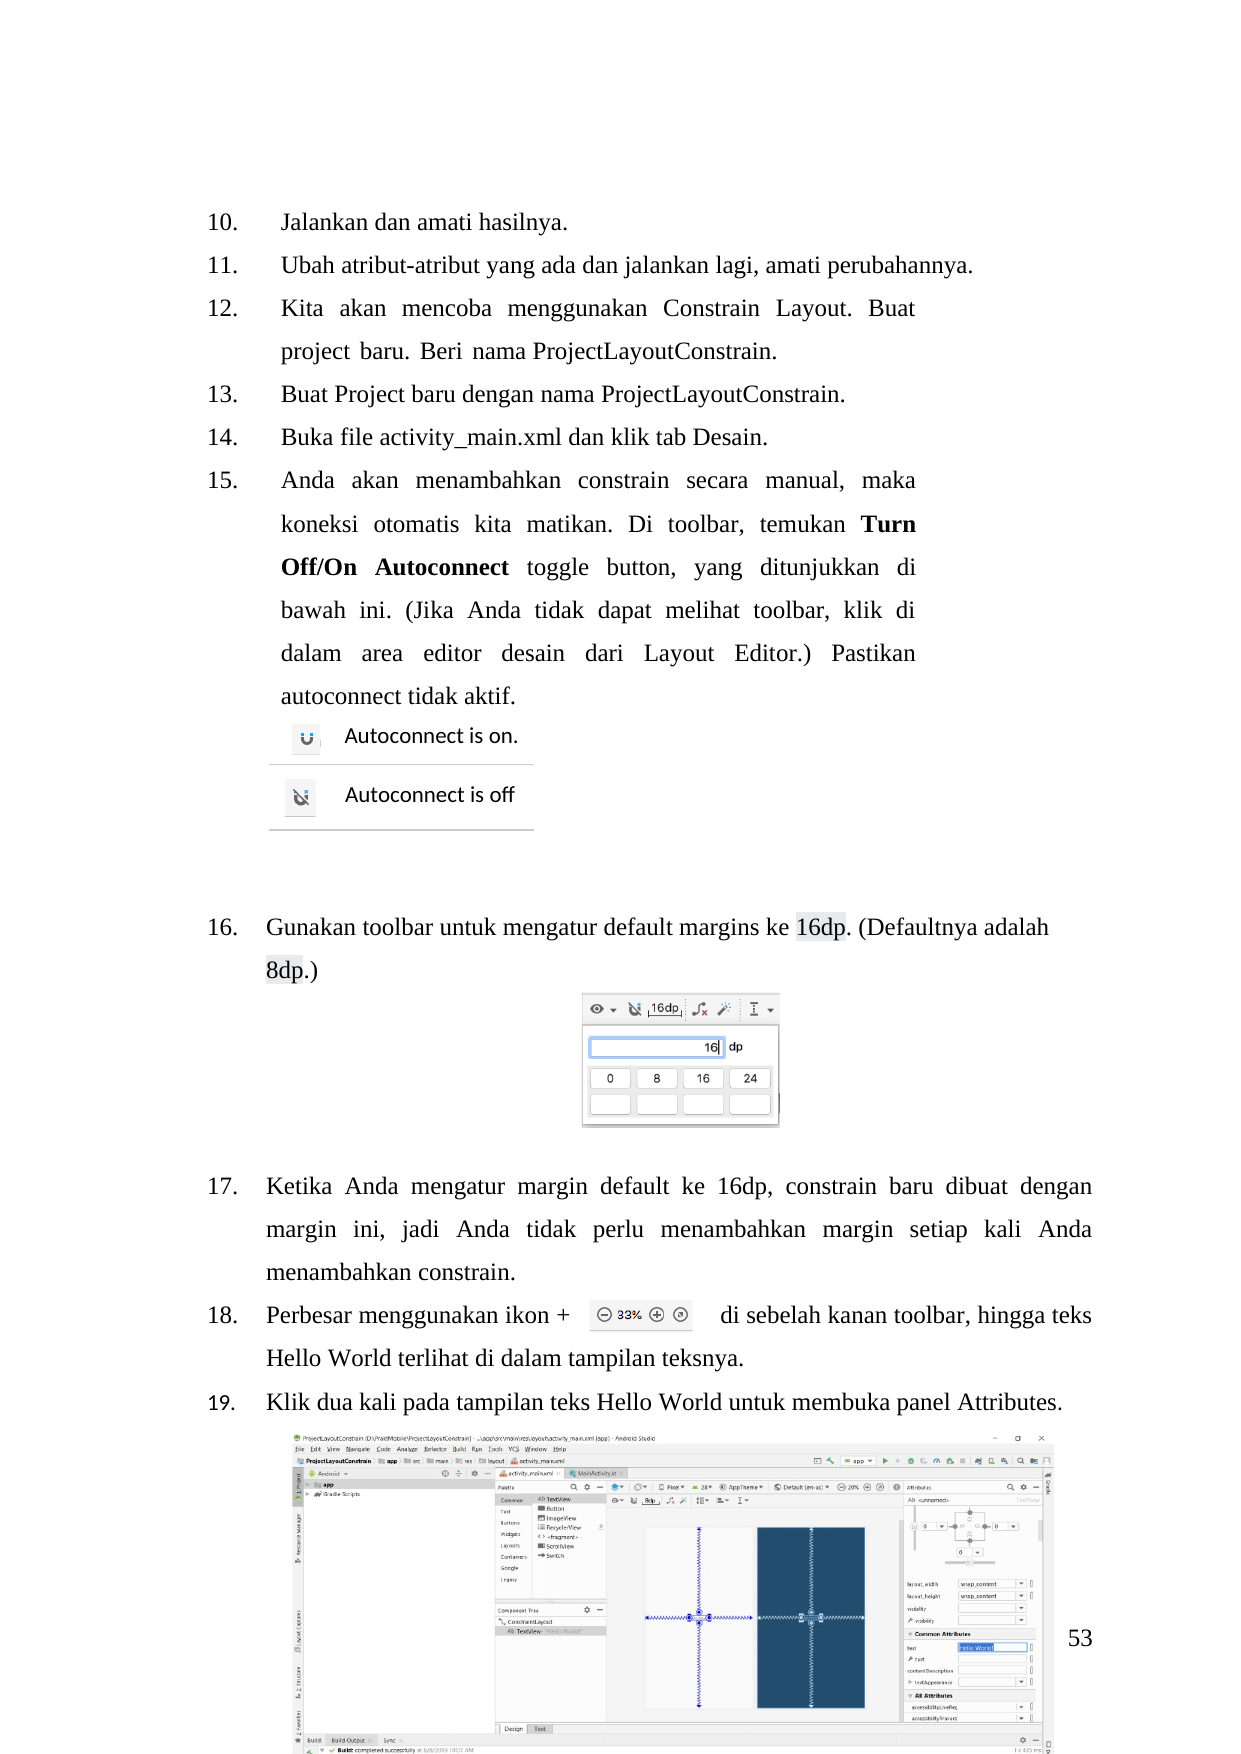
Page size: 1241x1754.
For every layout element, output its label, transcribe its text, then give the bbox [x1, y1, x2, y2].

picture [292, 724, 321, 755]
list Klik dua kali pada tampilan teks Hello World untuk membuka panel Attributes. [207, 1387, 1093, 1416]
list Buka file activity_main.xml dan klik tab Desain. [207, 422, 1092, 451]
list Jalankan dan amati hasilnya. [207, 207, 1092, 236]
picture [581, 992, 780, 1128]
list Kita akan mencoba menggunakan Constrain Layout. Buat project baru. Beri nama ProjectLayoutConstrain. [207, 293, 916, 365]
list Ketika Anda mengatur margin default ke 16dp, constrain baru dibuat dengan margin ini, jadi Anda tidak perlu menambahkan margin setiap kali Anda menambahkan constrain. [207, 1171, 1093, 1286]
list Anda akan menambahkan constrain secara manual, maka koneksi otomatis kita matikan. Di toolbar, temukan Turn Off/On Autoconnect toggle button, yang ditunjukkan di bawah ini. (Jika Anda tidak dapat melihat toolbar, klik di dalam area editor desain dari Layout Editor.) Pastikan autoconnect tidak aktif. [207, 466, 916, 710]
picture [292, 1434, 1054, 1754]
list Perbesar menggunakan ikon + di sebelah kanan toolbar, hingga teks Hello World terlihat di dalam tampilan teksnya. [207, 1300, 1093, 1372]
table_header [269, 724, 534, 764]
list Gunakan toolbar untuk mengatur default margins ke 16dp. (Defaultnya adalah 8dp.) [207, 912, 1092, 984]
list Buat Project baru dengan nama ProjectLayoutConstrain. [207, 379, 1092, 408]
list Ubah atribut-atribut yang ada dan jalankan lagi, amati perubahannya. [207, 250, 1092, 279]
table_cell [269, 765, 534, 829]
